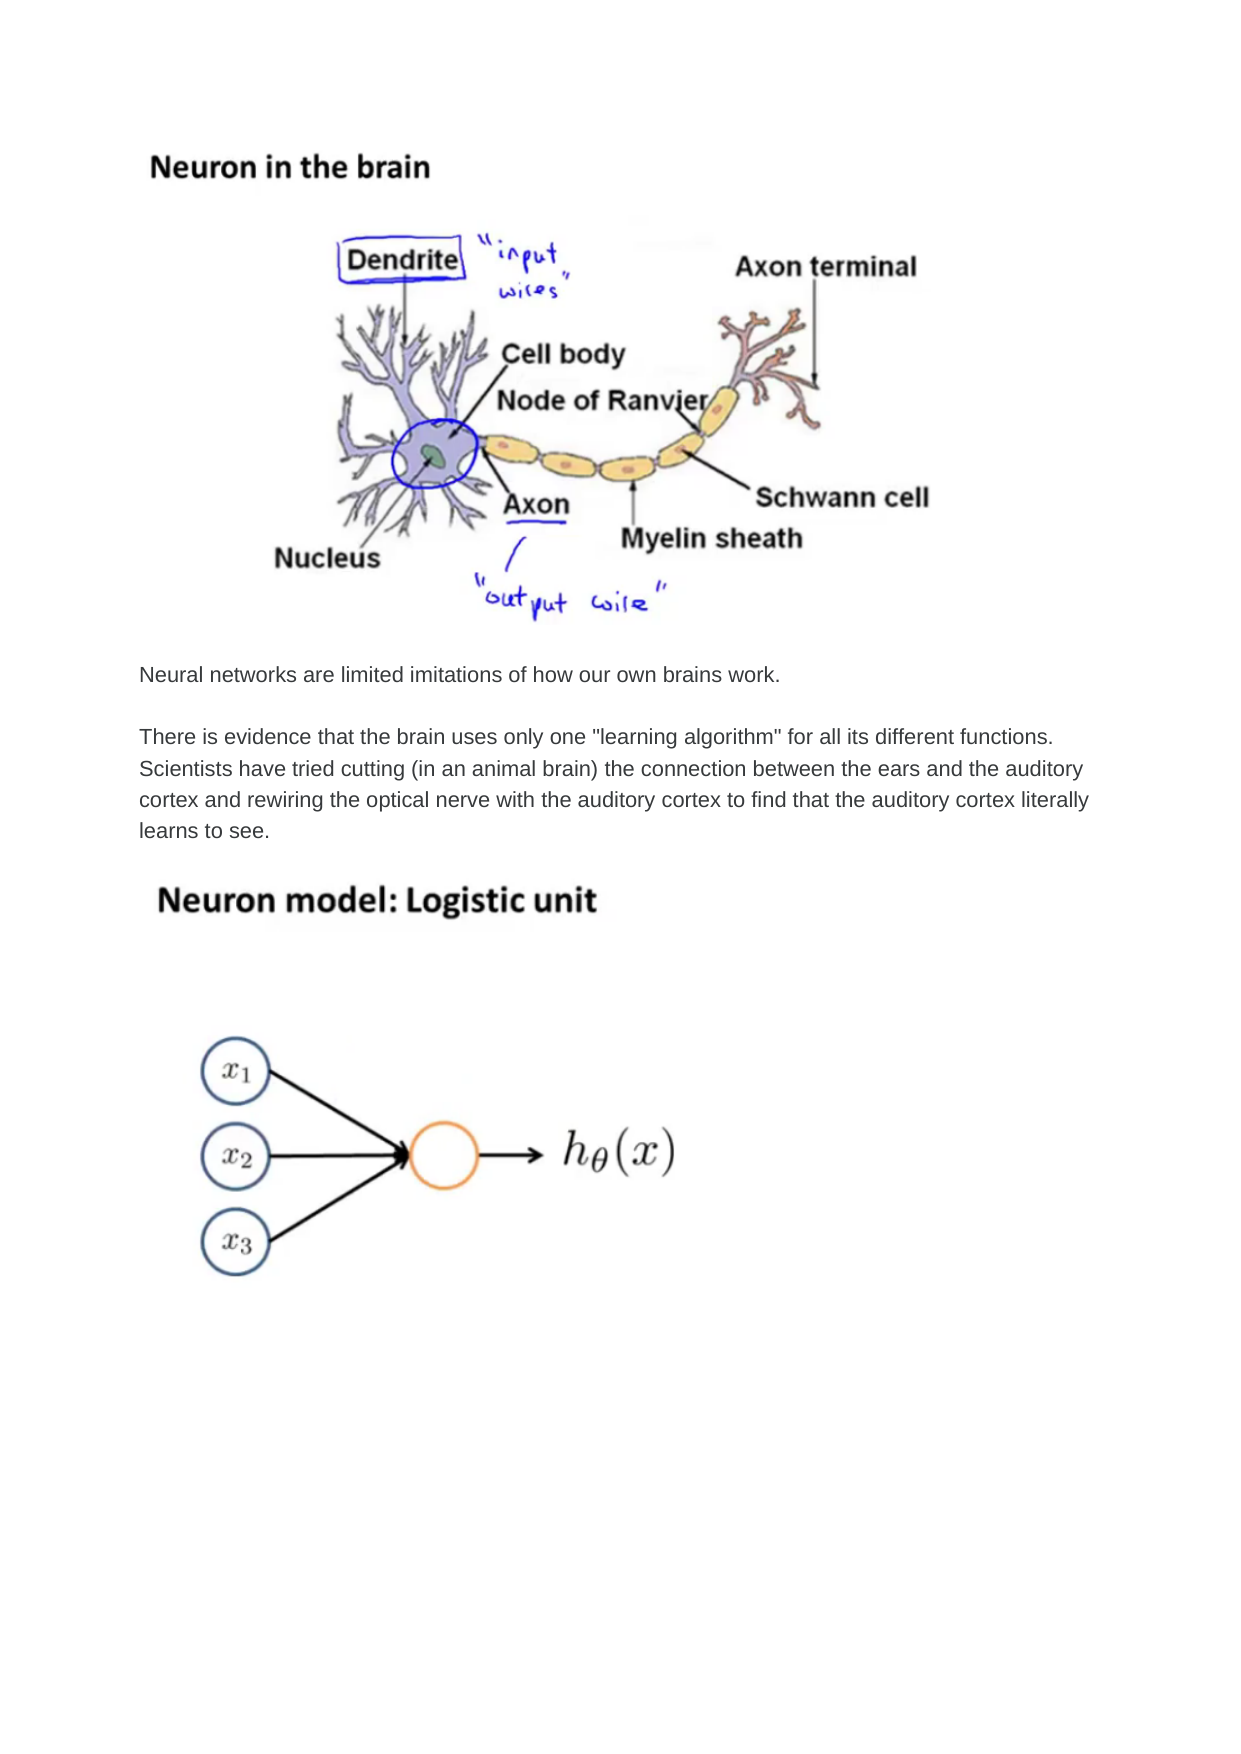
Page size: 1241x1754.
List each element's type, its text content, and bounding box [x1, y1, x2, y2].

text Neural networks are limited imitations of how our own brains work. [139, 656, 1101, 687]
text There is evidence that the brain uses only one "learning algorithm" for all its different functions. Scientists have tried cutting (in an animal brain) the connection between the ears and the auditory cortex and rewiring the optical nerve with the auditory cortex to find that the auditory cortex literally learns to see. [139, 718, 1101, 843]
picture [138, 150, 982, 625]
picture [138, 874, 735, 1300]
